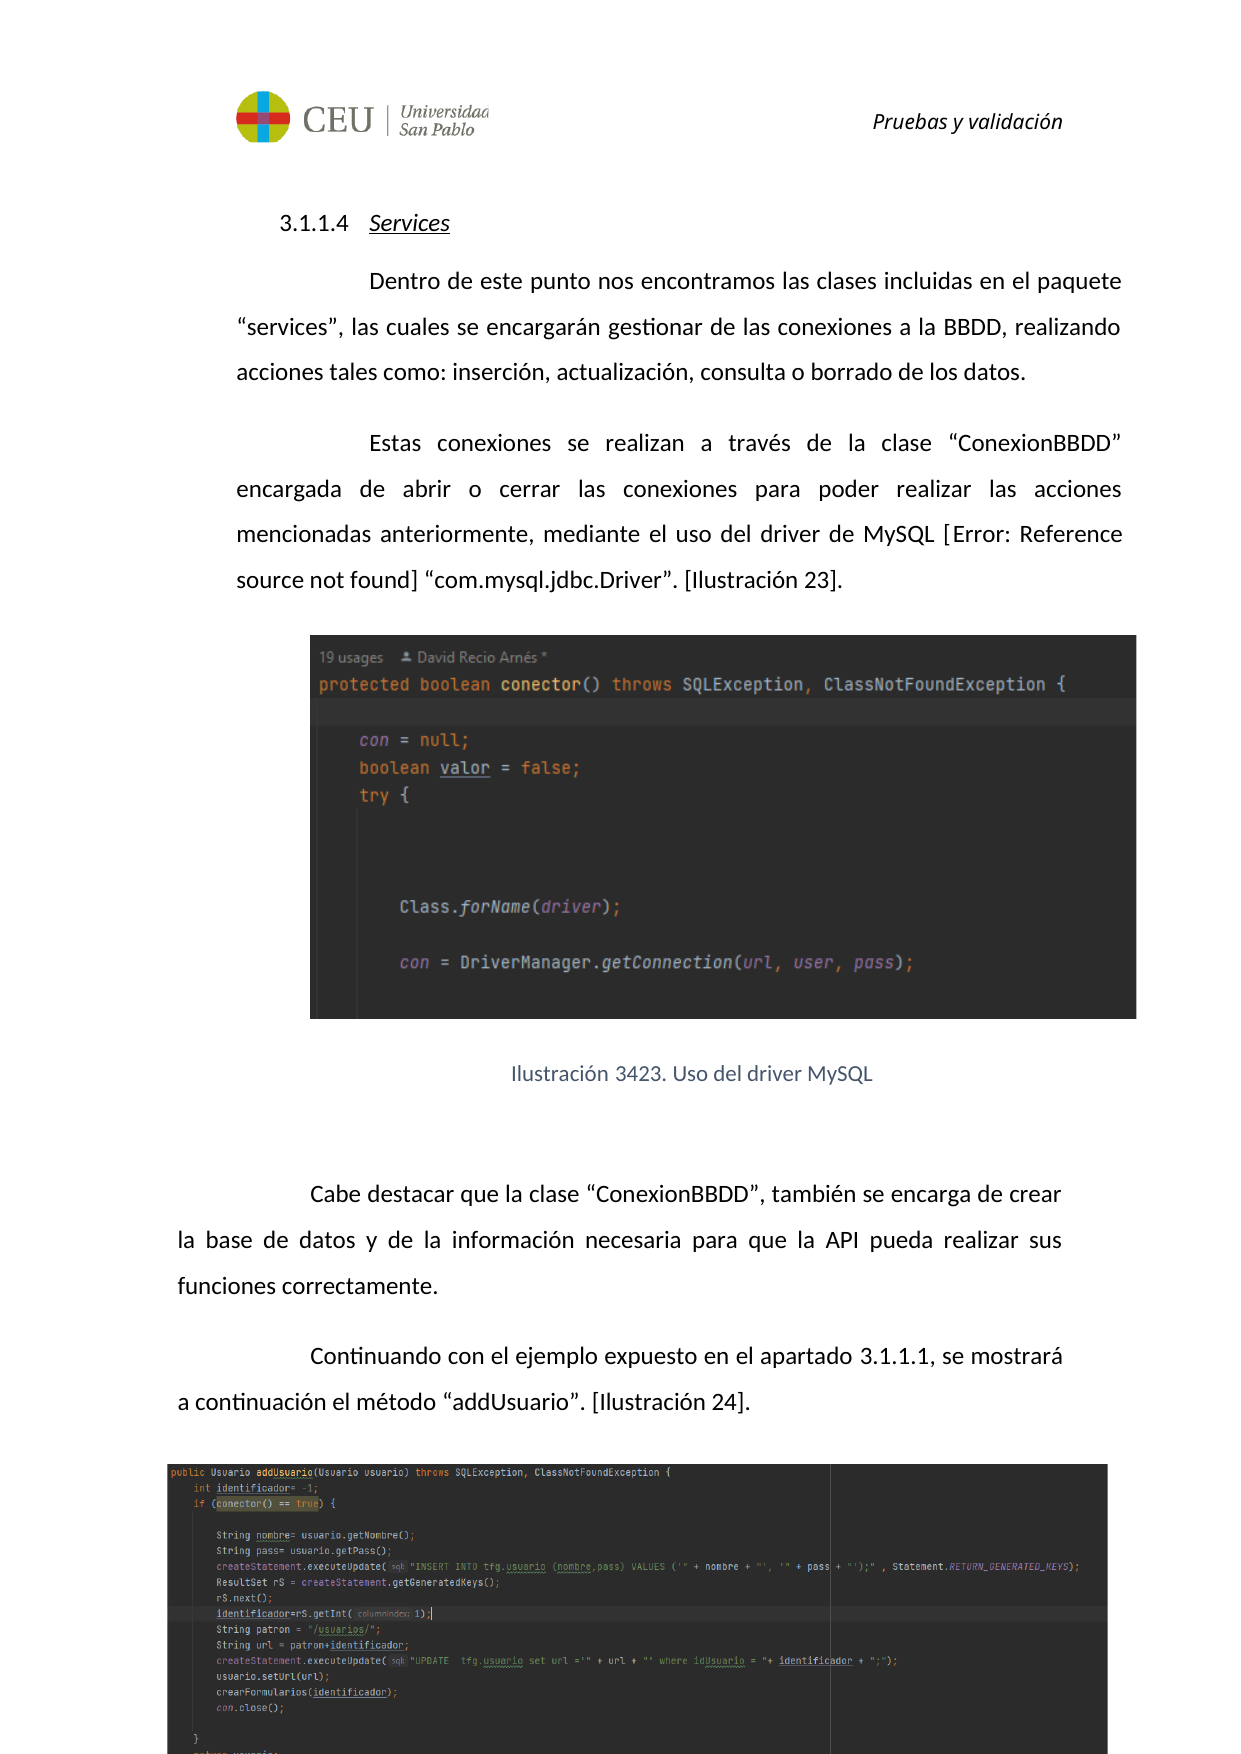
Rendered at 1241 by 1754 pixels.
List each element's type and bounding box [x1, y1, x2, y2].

picture [167, 1464, 1108, 1754]
picture [235, 89, 489, 143]
picture [310, 635, 1137, 1019]
